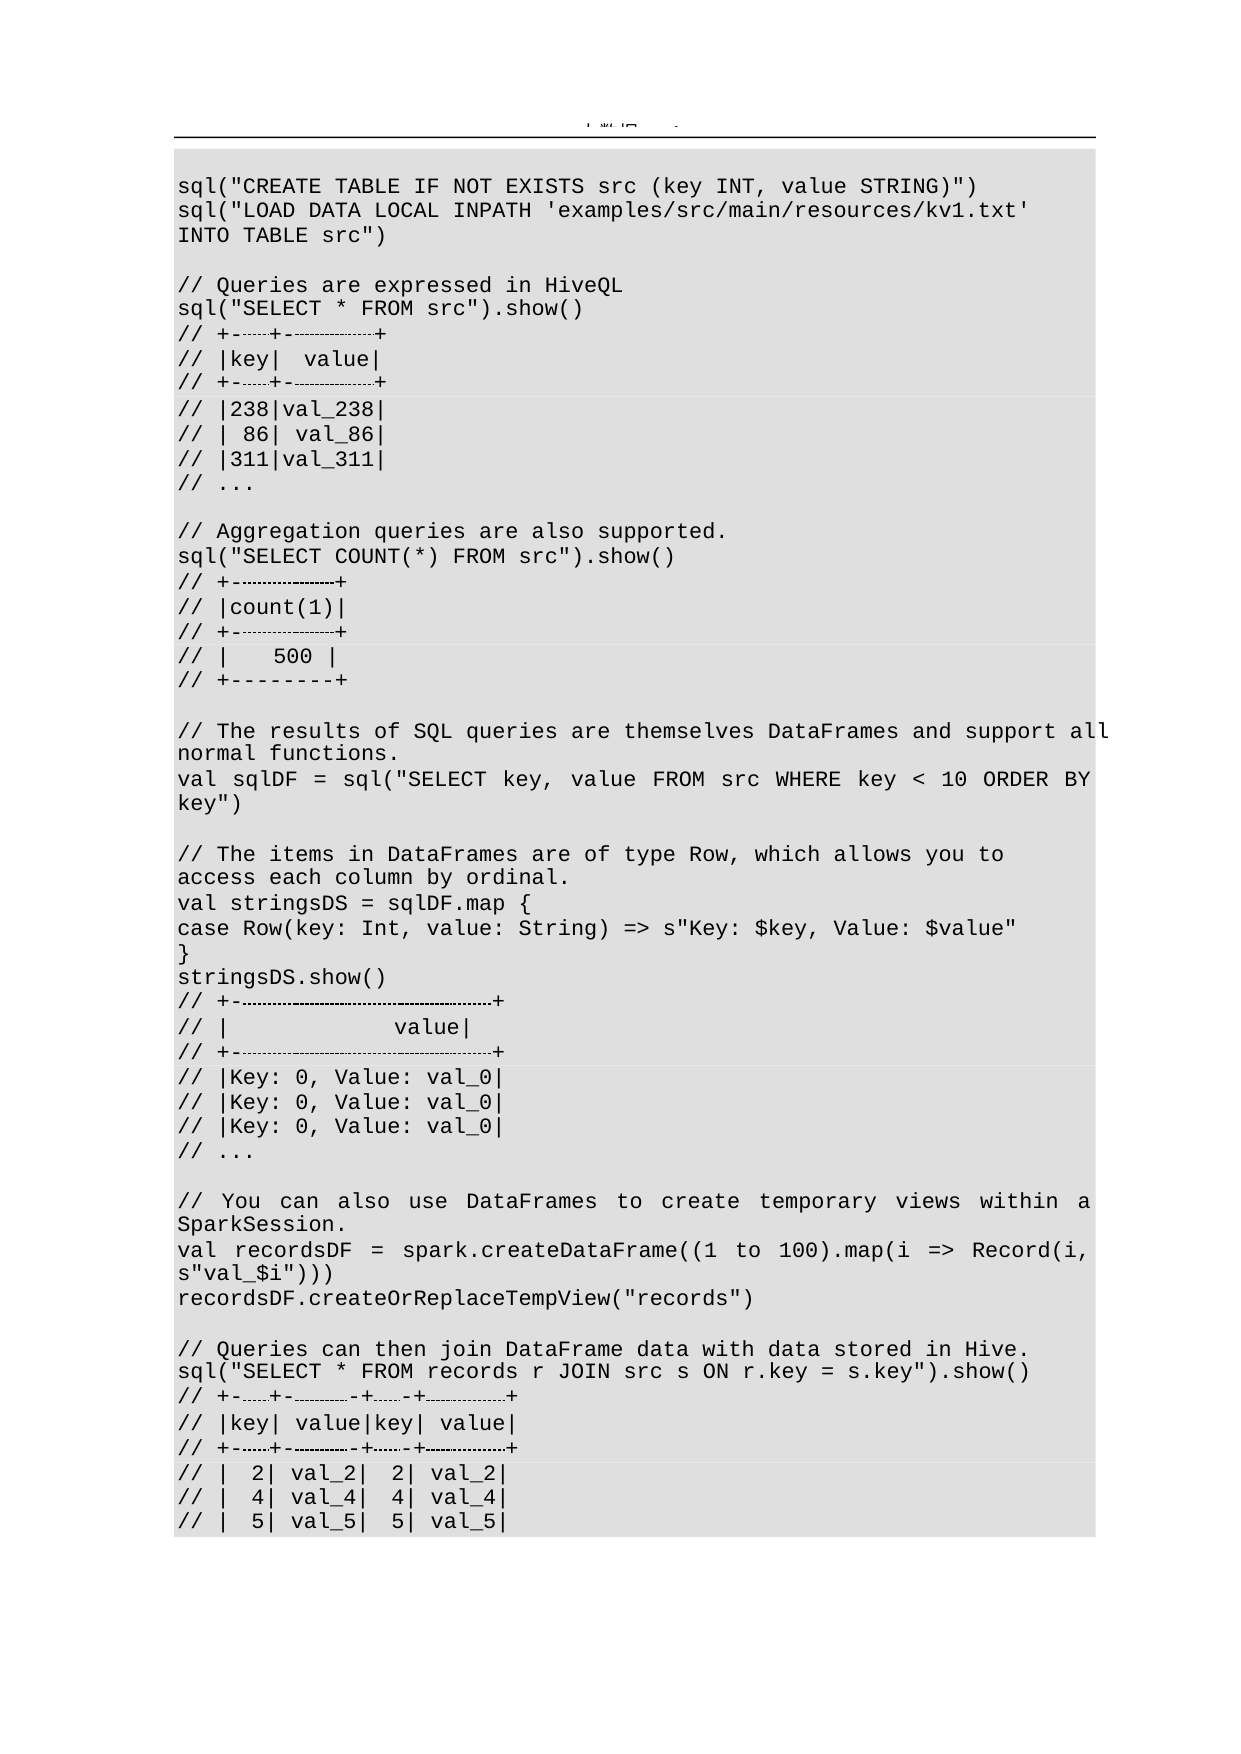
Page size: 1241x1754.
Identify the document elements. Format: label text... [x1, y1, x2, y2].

text // | 500 | [177, 644, 1159, 669]
text // +- + [177, 1040, 1159, 1064]
text // +- + [177, 990, 1159, 1015]
text // The items in DataFrames are of type Row, which allows you to access each column by ordinal. [177, 842, 1093, 891]
text } [177, 940, 1159, 965]
text // Queries are expressed in HiveQL sql("SELECT * FROM src").show() [177, 273, 625, 322]
text // +- +- -+ -+ + [177, 1435, 1159, 1460]
text // | 4| val_4| 4| val_4| [177, 1485, 1159, 1510]
text // You can also use DataFrames to create temporary views within a SparkSession. [177, 1189, 1104, 1238]
text // ... [177, 1139, 1159, 1164]
text // +- +- + [177, 372, 1159, 396]
text case Row(key: Int, value: String) => s"Key: $key, Value: $value" [177, 916, 1159, 940]
text // | value| [177, 1015, 1159, 1040]
text sql("CREATE TABLE IF NOT EXISTS src (key INT, value STRING)") [177, 174, 1159, 199]
text // |key| value| [177, 347, 1159, 371]
text // +--------+ [177, 669, 1159, 694]
text val stringsDS = sqlDF.map { [177, 891, 1159, 916]
text stringsDS.show() [177, 965, 1159, 990]
text // |311|val_311| [177, 446, 1159, 471]
text // |Key: 0, Value: val_0| [177, 1065, 1159, 1089]
text // ... [177, 471, 1159, 496]
text // |count(1)| [177, 594, 1159, 619]
text sql("LOAD DATA LOCAL INPATH 'examples/src/main/resources/kv1.txt' INTO TABLE src") [177, 199, 1093, 248]
text // | 5| val_5| 5| val_5| [177, 1510, 1159, 1535]
text // |key| value|key| value| [177, 1411, 1159, 1435]
text // +- + [177, 570, 1159, 594]
text // | 2| val_2| 2| val_2| [177, 1460, 1159, 1485]
text // |Key: 0, Value: val_0| [177, 1089, 1159, 1114]
text // |238|val_238| [177, 397, 1159, 421]
text // +- + [177, 619, 1159, 644]
text // | 86| val_86| [177, 421, 1159, 446]
text val recordsDF = spark.createDataFrame((1 to 100).map(i => Record(i, s"val_$i"))) [177, 1238, 1159, 1287]
text // Aggregation queries are also supported. sql("SELECT COUNT(*) FROM src").show() [177, 520, 730, 570]
text val sqlDF = sql("SELECT key, value FROM src WHERE key < 10 ORDER BY key") [177, 768, 1093, 817]
text // +- +- + [177, 322, 1159, 347]
text // |Key: 0, Value: val_0| [177, 1114, 1159, 1139]
text // +- +- -+ -+ + [177, 1386, 1159, 1410]
text // Queries can then join DataFrame data with data stored in Hive. sql("SELECT * FROM records r JOIN src s ON r.key = s.key").show() [177, 1337, 1032, 1385]
text // The results of SQL queries are themselves DataFrames and support all normal functions. [177, 719, 1159, 767]
text recordsDF.createOrReplaceTempView("records") [177, 1287, 1159, 1312]
